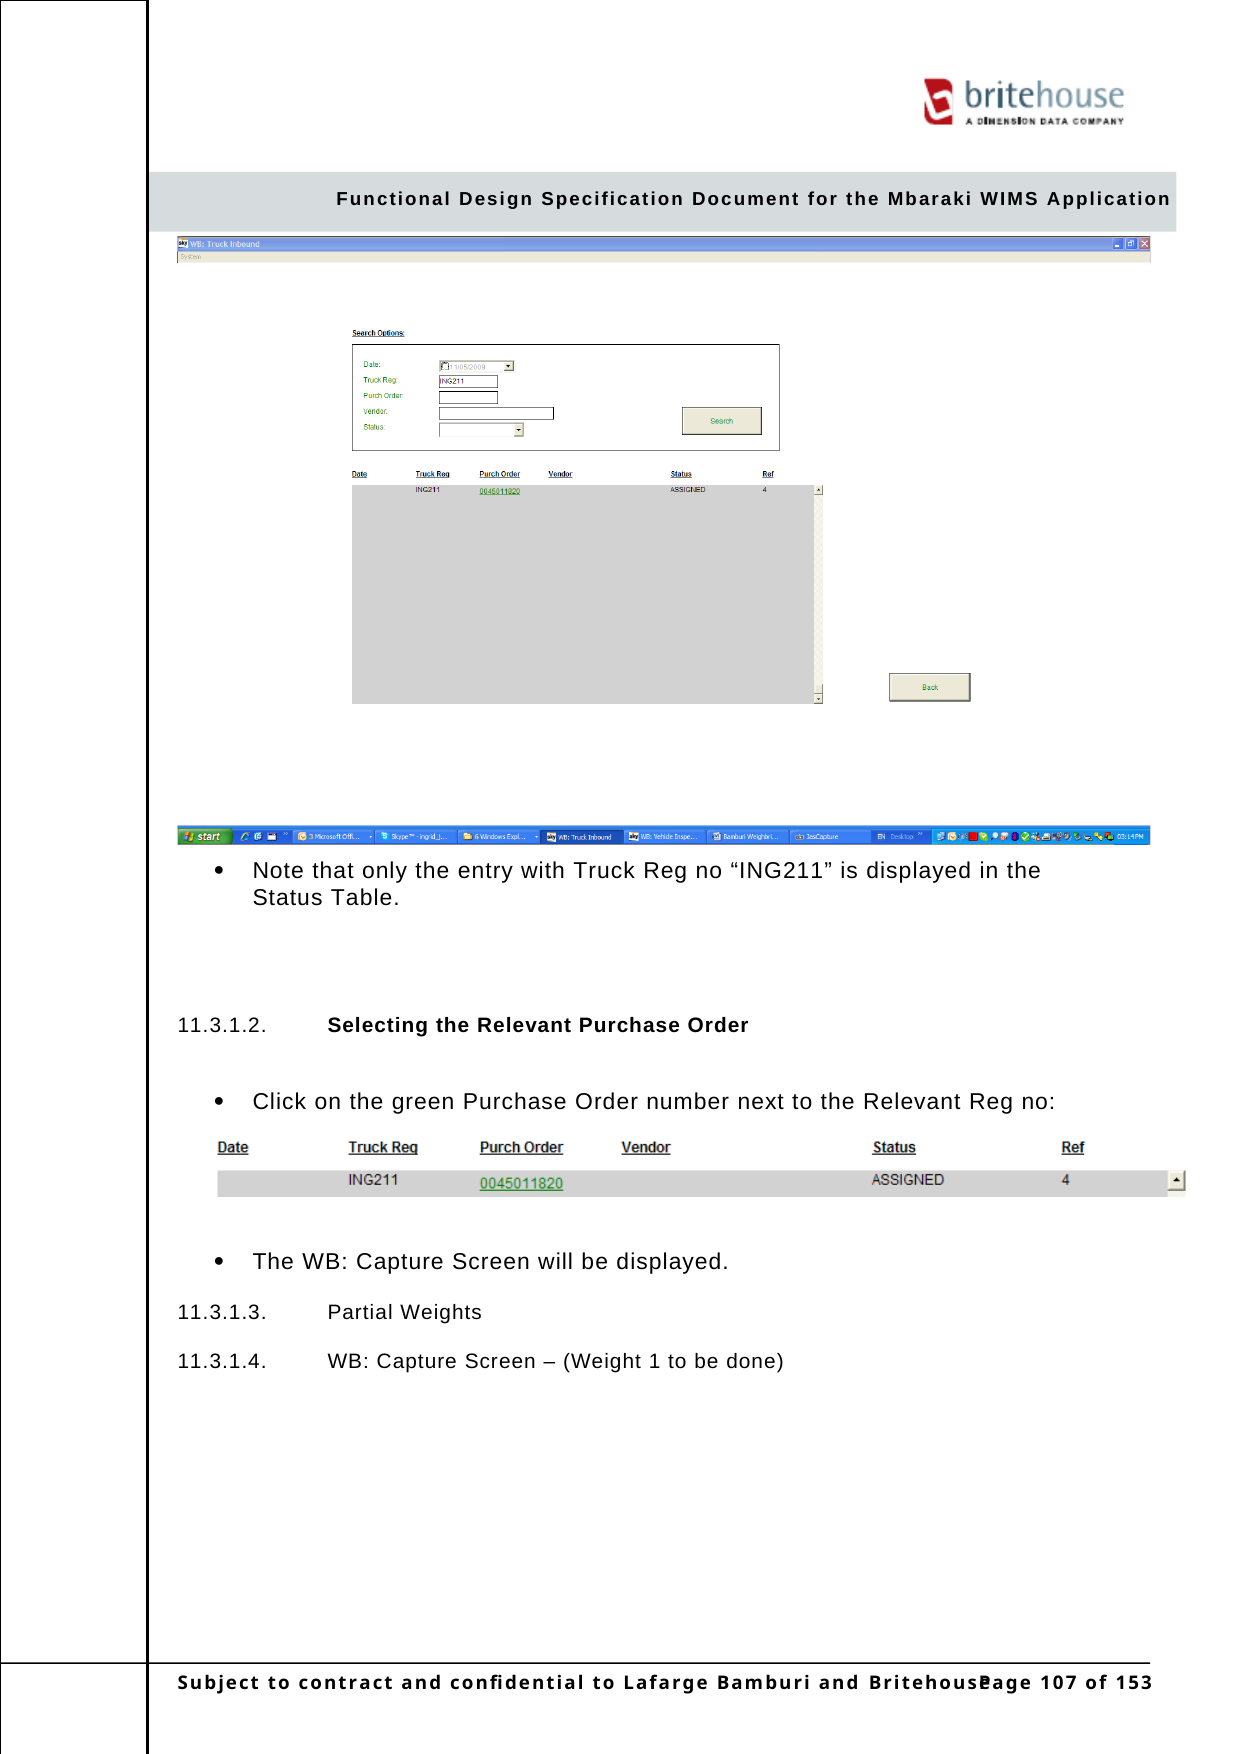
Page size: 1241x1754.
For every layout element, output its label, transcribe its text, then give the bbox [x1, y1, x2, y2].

subtitle Selecting the Relevant Purchase Order [177, 1013, 1152, 1037]
list The WB: Capture Screen will be displayed. [215, 1248, 1063, 1274]
list Click on the green Purchase Order number next to the Relevant Reg no: [215, 1088, 1063, 1114]
picture [214, 1127, 1188, 1197]
subtitle Partial Weights [177, 1299, 1152, 1323]
picture [177, 236, 1151, 845]
subtitle WB: Capture Screen – (Weight 1 to be done) [177, 1348, 1152, 1372]
list Note that only the entry with Truck Reg no “ING211” is displayed in the Status Table. [215, 857, 1063, 910]
picture [908, 58, 1144, 140]
